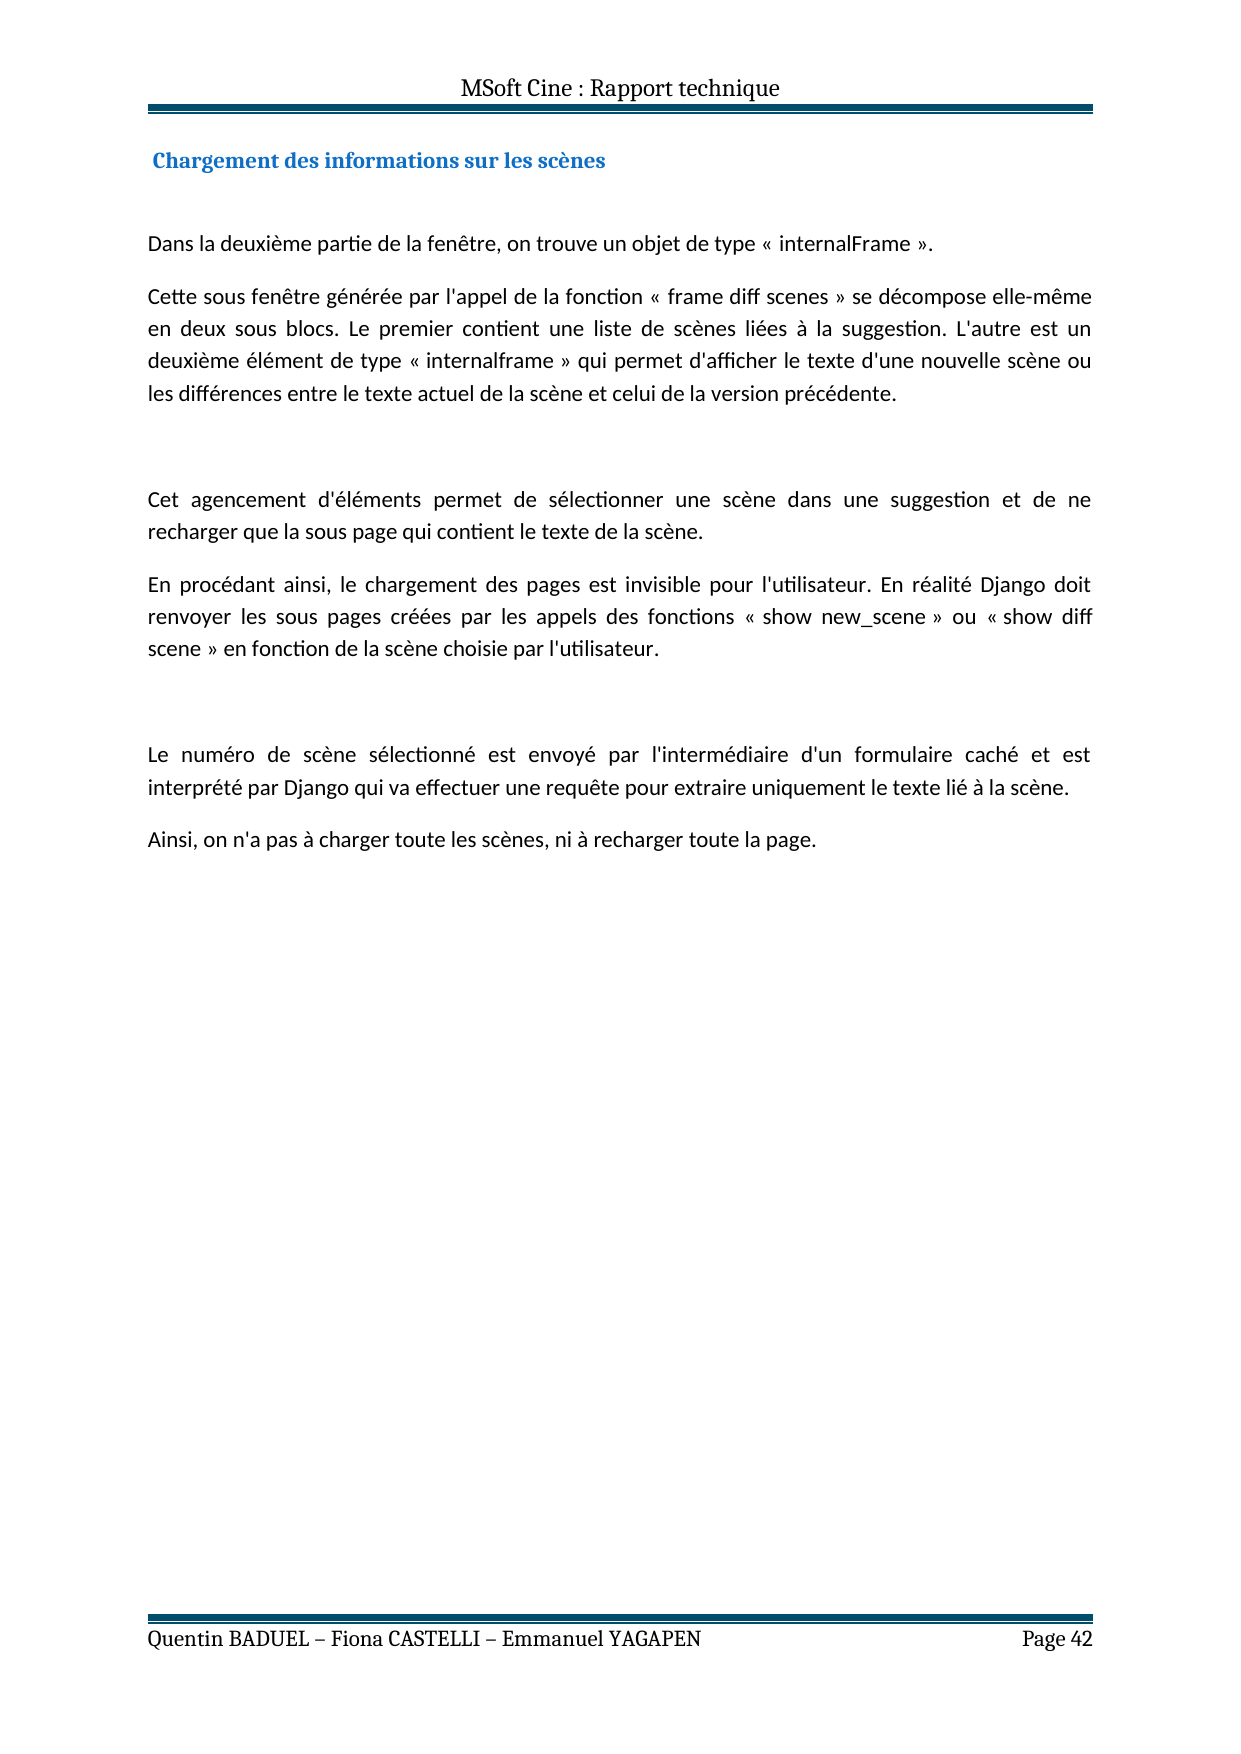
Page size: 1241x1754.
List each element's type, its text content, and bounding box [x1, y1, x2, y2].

subtitle Chargement des informations sur les scènes [148, 148, 1093, 174]
text En procédant ainsi, le chargement des pages est invisible pour l'utilisateur. En réalité Django doit renvoyer les sous pages créées par les appels des fonctions « show new_scene » ou « show diff scene » en fonction de la scène choisie par l'utilisateur. [148, 570, 1093, 662]
text Ainsi, on n'a pas à charger toute les scènes, ni à recharger toute la page. [148, 826, 1093, 854]
text Cet agencement d'éléments permet de sélectionner une scène dans une suggestion et de ne recharger que la sous page qui contient le texte de la scène. [148, 485, 1093, 545]
text Dans la deuxième partie de la fenêtre, on trouve un objet de type « internalFrame ». [148, 229, 1093, 257]
text Cette sous fenêtre générée par l'appel de la fonction « frame diff scenes » se décompose elle-même en deux sous blocs. Le premier contient une liste de scènes liées à la suggestion. L'autre est un deuxième élément de type « internalframe » qui permet d'afficher le texte d'une nouvelle scène ou les différences entre le texte actuel de la scène et celui de la version précédente. [148, 282, 1093, 407]
text Le numéro de scène sélectionné est envoyé par l'intermédiaire d'un formulaire caché et est interprété par Django qui va effectuer une requête pour extraire uniquement le texte lié à la scène. [148, 740, 1093, 801]
